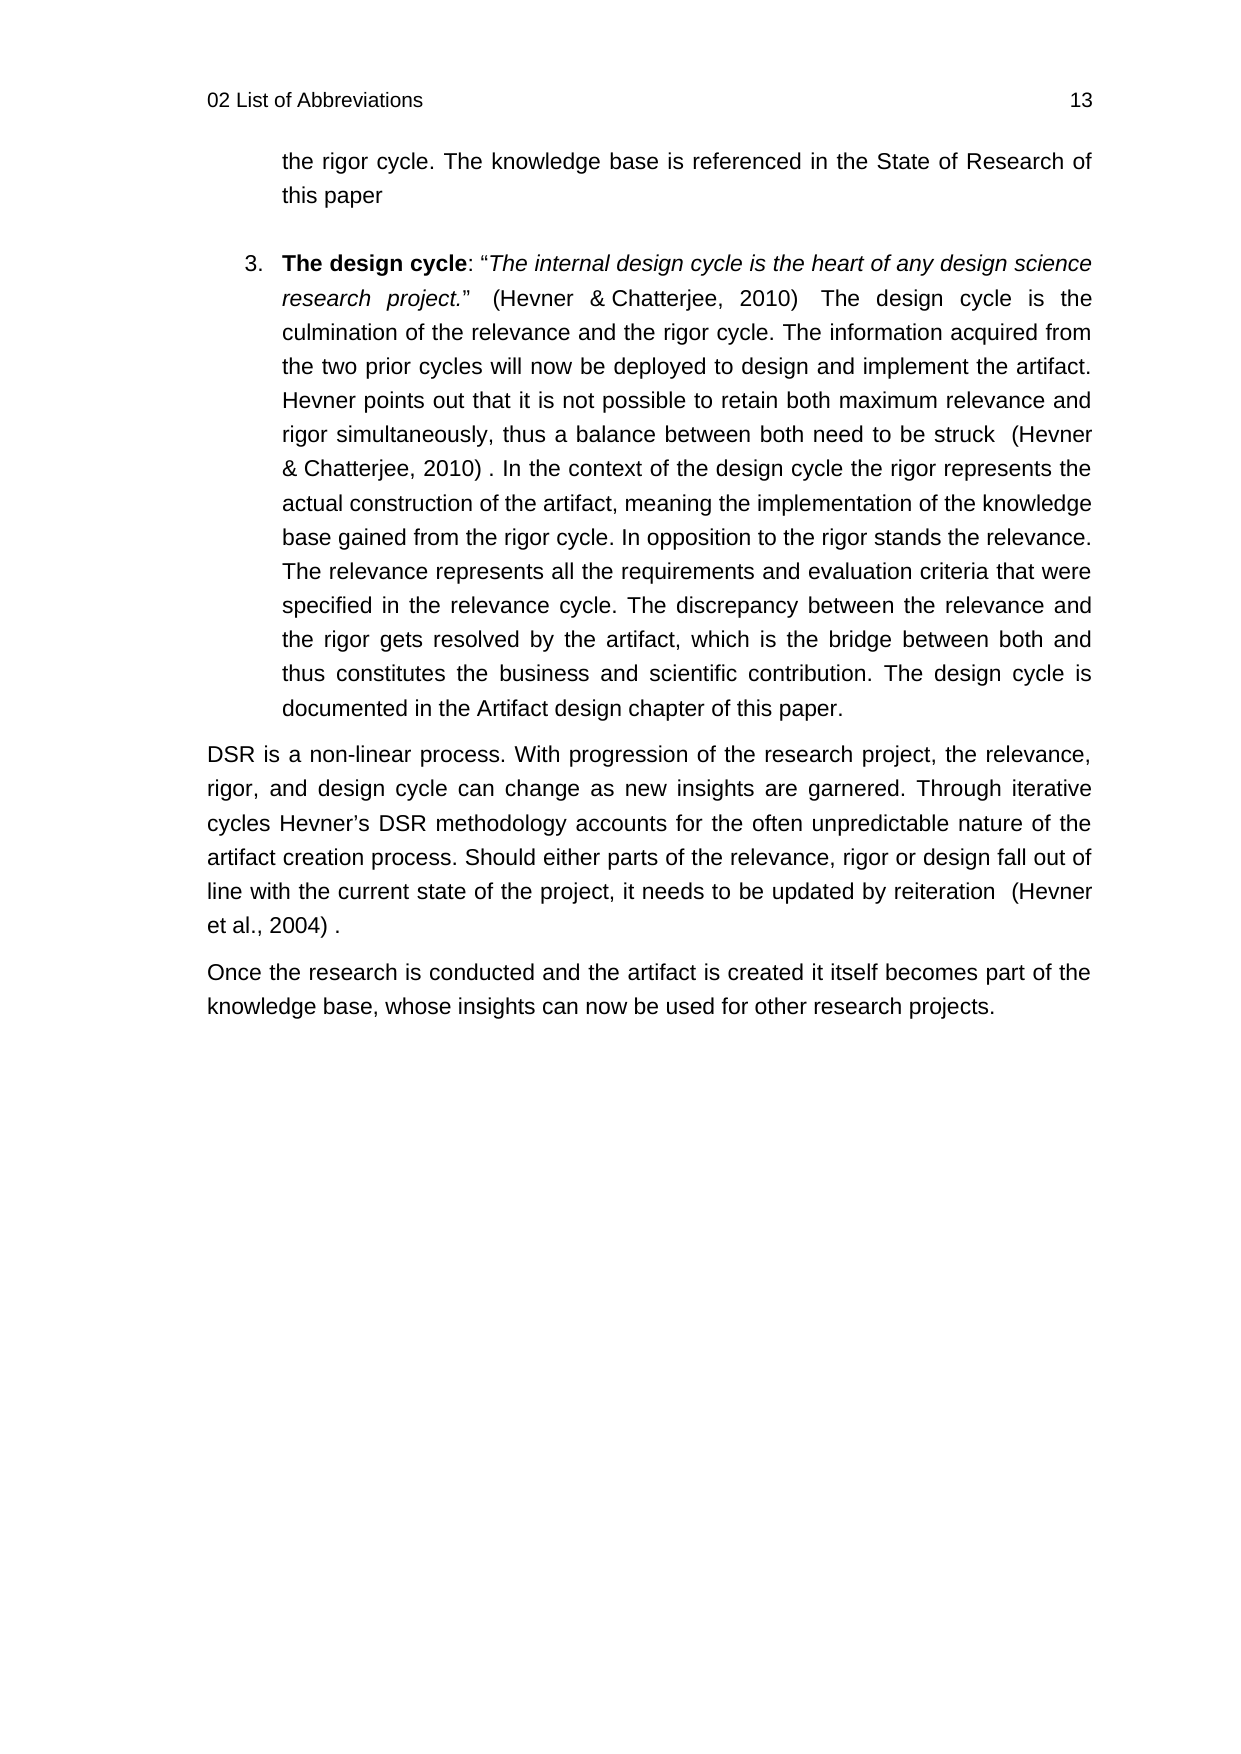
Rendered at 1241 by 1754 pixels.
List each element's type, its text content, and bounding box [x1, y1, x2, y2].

list The design cycle: “The internal design cycle is the heart of any design science research project.” The design cycle is the culmination of the relevance and the rigor cycle. The information acquired from the two prior cycles will now be deployed to design and implement the artifact. Hevner points out that it is not possible to retain both maximum relevance and rigor simultaneously, thus a balance between both need to be struck . In the context of the design cycle the rigor represents the actual construction of the artifact, meaning the implementation of the knowledge base gained from the rigor cycle. In opposition to the rigor stands the relevance. The relevance represents all the requirements and evaluation criteria that were specified in the relevance cycle. The discrepancy between the relevance and the rigor gets resolved by the artifact, which is the bridge between both and thus constitutes the business and scientific contribution. The design cycle is documented in the Artifact design chapter of this paper. [244, 250, 1092, 721]
text DSR is a non-linear process. With progression of the research project, the relevance, rigor, and design cycle can change as new insights are garnered. Through iterative cycles Hevner’s DSR methodology accounts for the often unpredictable nature of the artifact creation process. Should either parts of the relevance, rigor or design fall out of line with the current state of the project, it needs to be updated by reiteration [207, 741, 1092, 938]
text Once the research is conducted and the artifact is created it itself becomes part of the knowledge base, whose insights can now be used for other research projects. [207, 959, 1092, 1019]
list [244, 148, 1092, 208]
